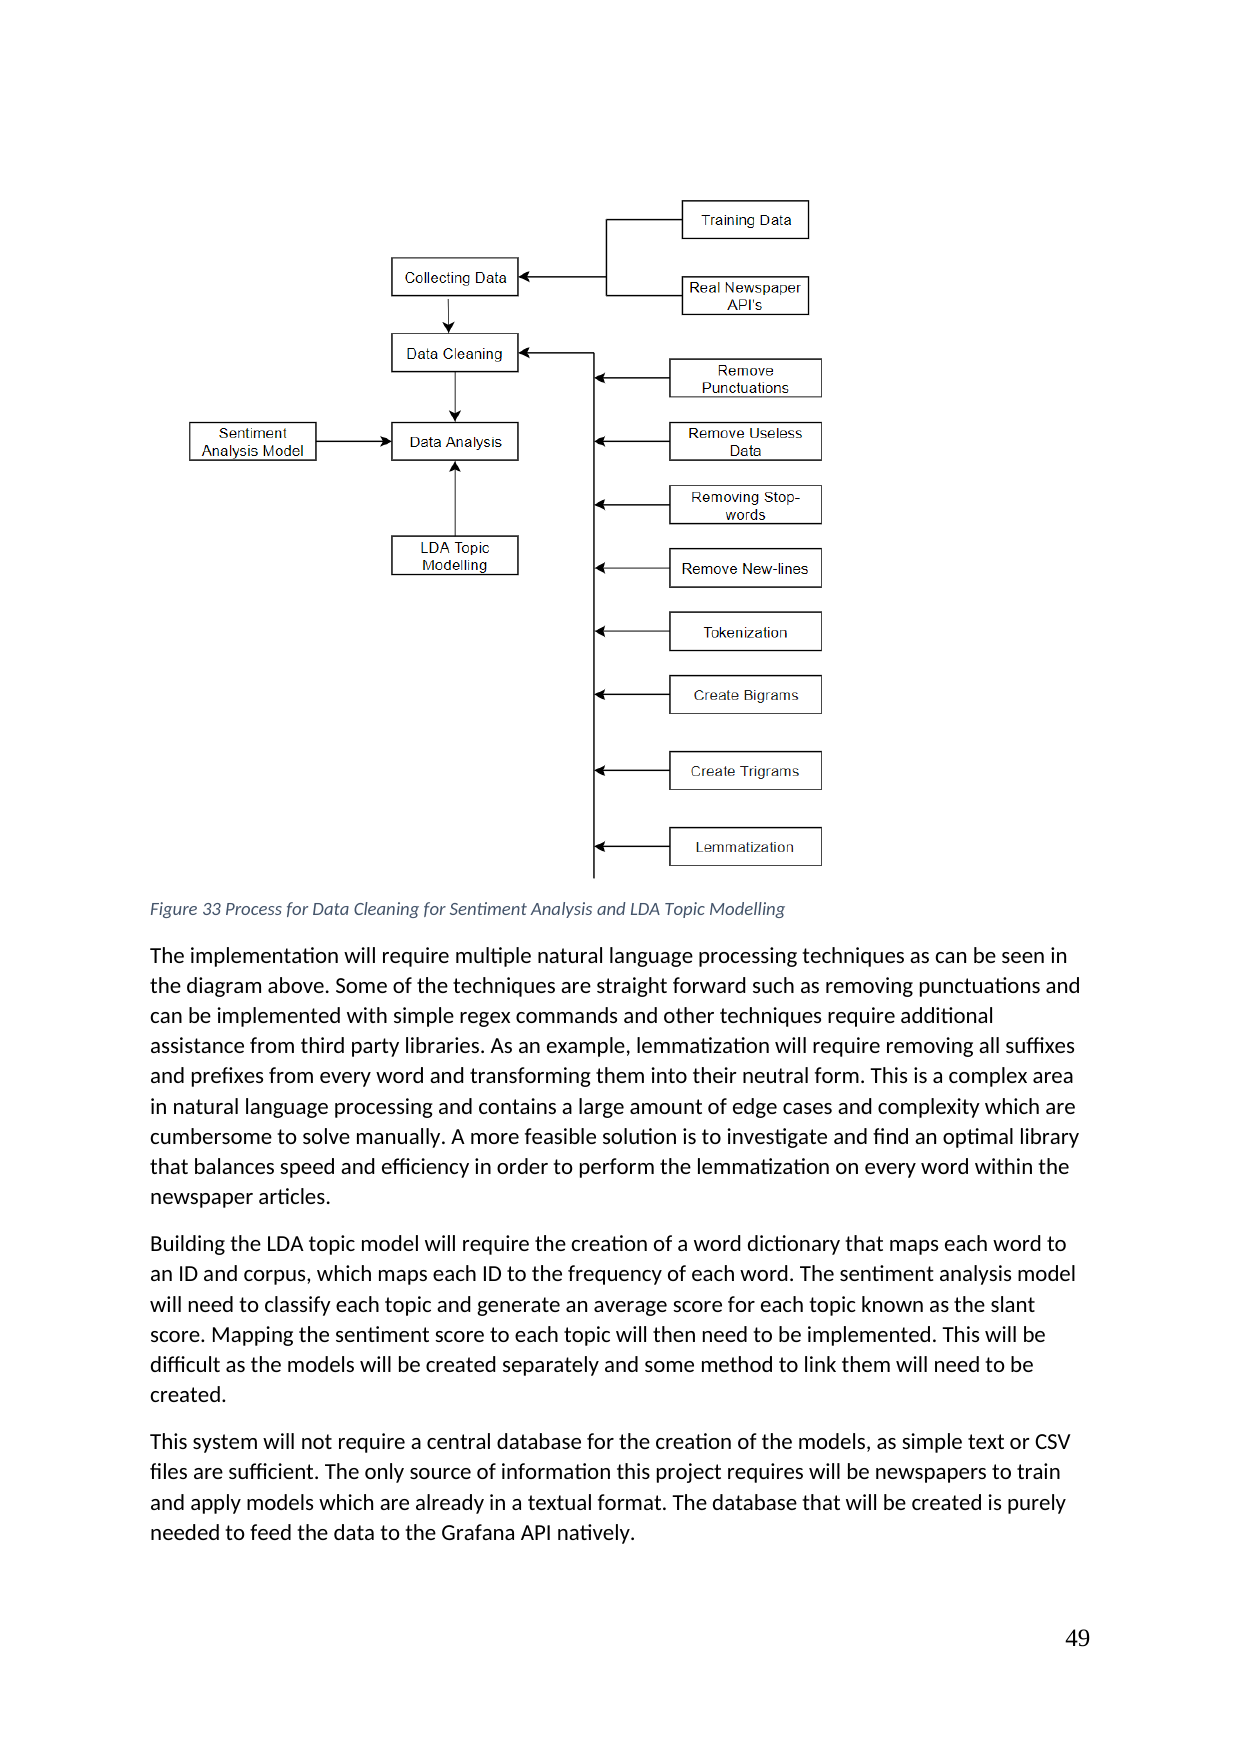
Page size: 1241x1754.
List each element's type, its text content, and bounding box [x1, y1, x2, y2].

text The implementation will require multiple natural language processing techniques as can be seen in the diagram above. Some of the techniques are straight forward such as removing punctuations and can be implemented with simple regex commands and other techniques require additional assistance from third party libraries. As an example, lemmatization will require removing all suffixes and prefixes from every word and transforming them into their neutral form. This is a complex area in natural language processing and contains a large amount of edge cases and complexity which are cumbersome to solve manually. A more feasible solution is to investigate and find an optimal library that balances speed and efficiency in order to perform the lemmatization on every word within the newspaper articles. [150, 941, 1090, 1210]
picture [150, 196, 855, 879]
text Building the LDA topic model will require the creation of a word dictionary that maps each word to an ID and corpus, which maps each ID to the frequency of each word. The sentiment analysis model will need to classify each topic and generate an average score for each topic known as the slant score. Mapping the sentiment score to each topic will then need to be implemented. This will be difficult as the models will be created separately and some method to link them will need to be created. [150, 1229, 1090, 1408]
text This system will not require a central database for the creation of the models, as simple text or CSV files are sufficient. The only source of information this project requires will be newspapers to train and apply models which are already in a textual format. The database that will be created is purely needed to feed the data to the Grafana API natively. [150, 1427, 1090, 1546]
text Figure 33 Process for Data Cleaning for Sentiment Analysis and LDA Topic Modelling [150, 897, 1090, 920]
